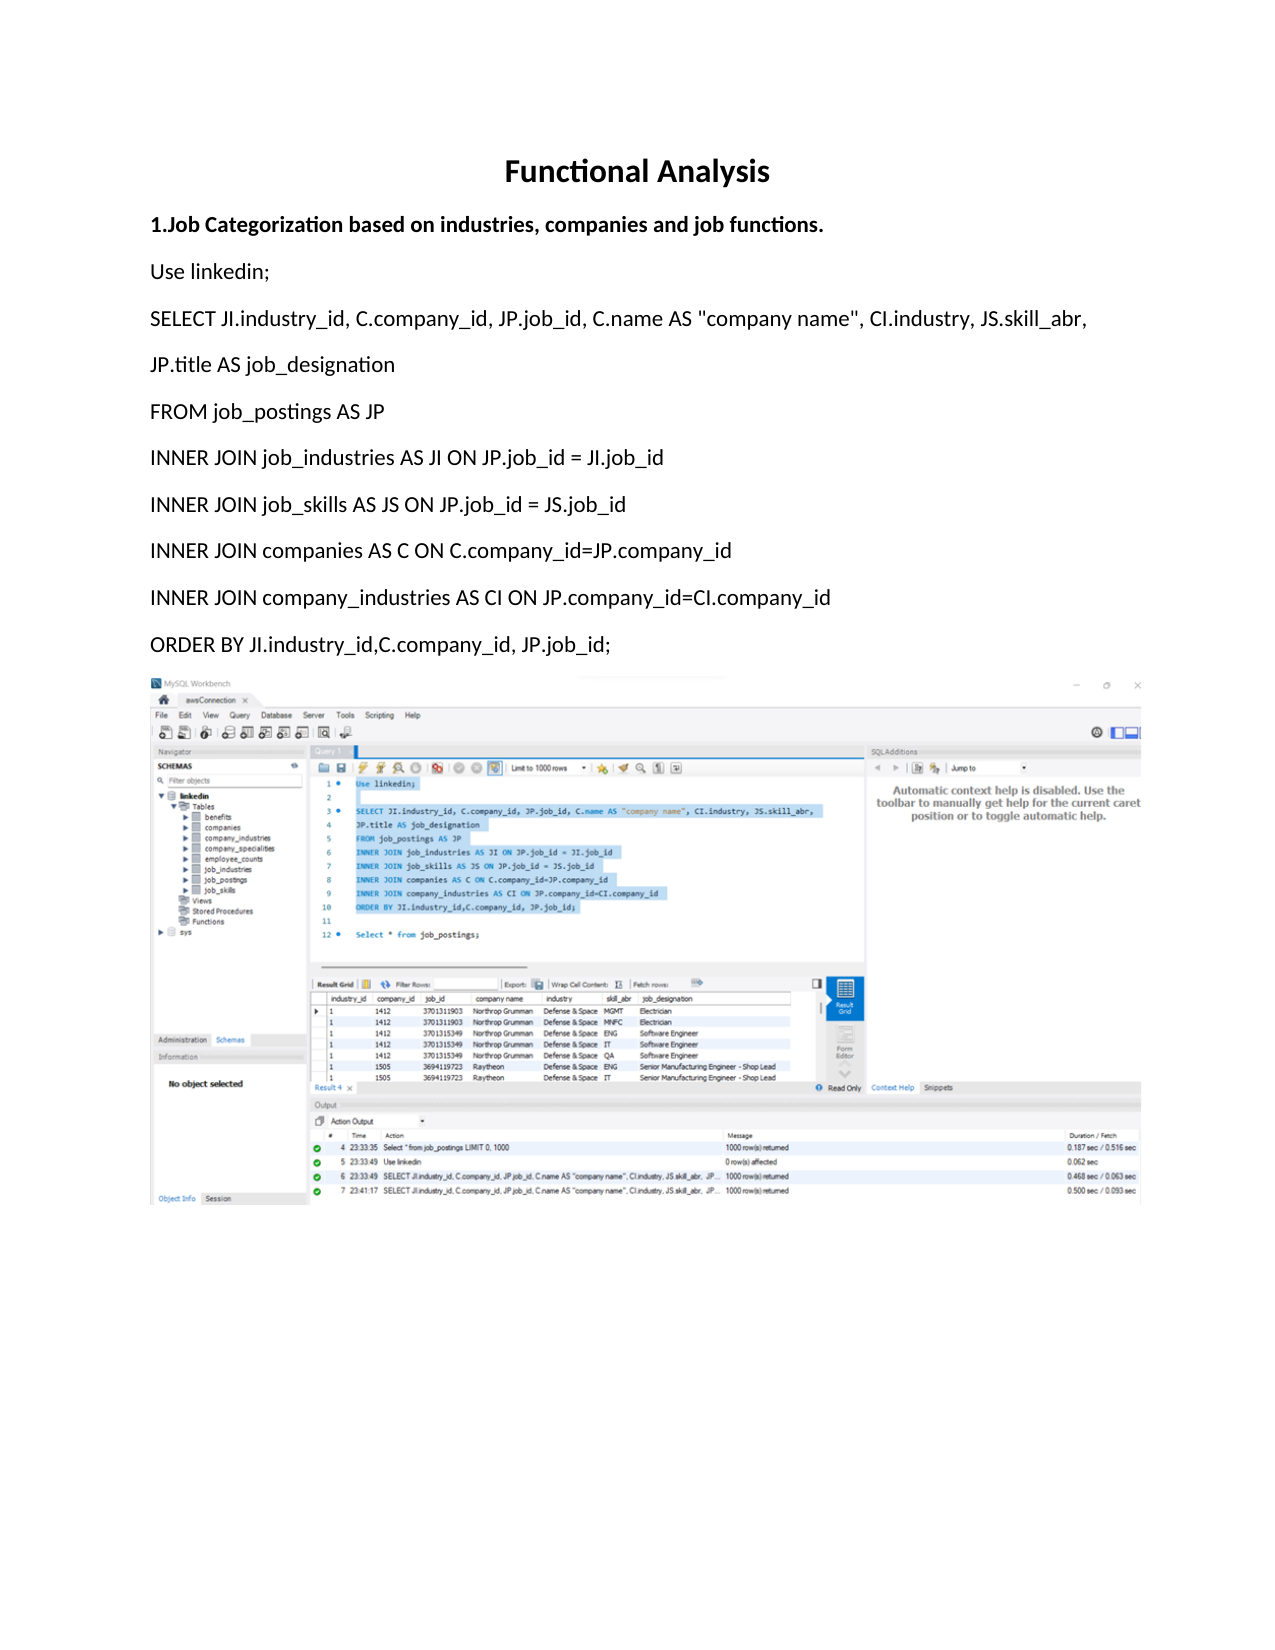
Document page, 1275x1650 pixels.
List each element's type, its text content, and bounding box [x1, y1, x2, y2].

text INNER JOIN companies AS C ON C.company_id=JP.company_id [150, 537, 1125, 564]
text JP.title AS job_designation [150, 350, 1125, 378]
text INNER JOIN job_skills AS JS ON JP.job_id = JS.job_id [150, 490, 1125, 518]
text 1.Job Categorization based on industries, companies and job functions. [150, 211, 1125, 239]
text SELECT JI.industry_id, C.company_id, JP.job_id, C.name AS "company name", CI.industry, JS.skill_abr, [150, 304, 1125, 332]
text FROM job_postings AS JP [150, 397, 1125, 425]
picture [150, 676, 1142, 1205]
text Use linkedin; [150, 257, 1125, 285]
text INNER JOIN company_industries AS CI ON JP.company_id=CI.company_id [150, 583, 1125, 611]
text ORDER BY JI.industry_id,C.company_id, JP.job_id; [150, 630, 1125, 658]
text Functional Analysis [150, 150, 1125, 191]
text INNER JOIN job_industries AS JI ON JP.job_id = JI.job_id [150, 443, 1125, 471]
